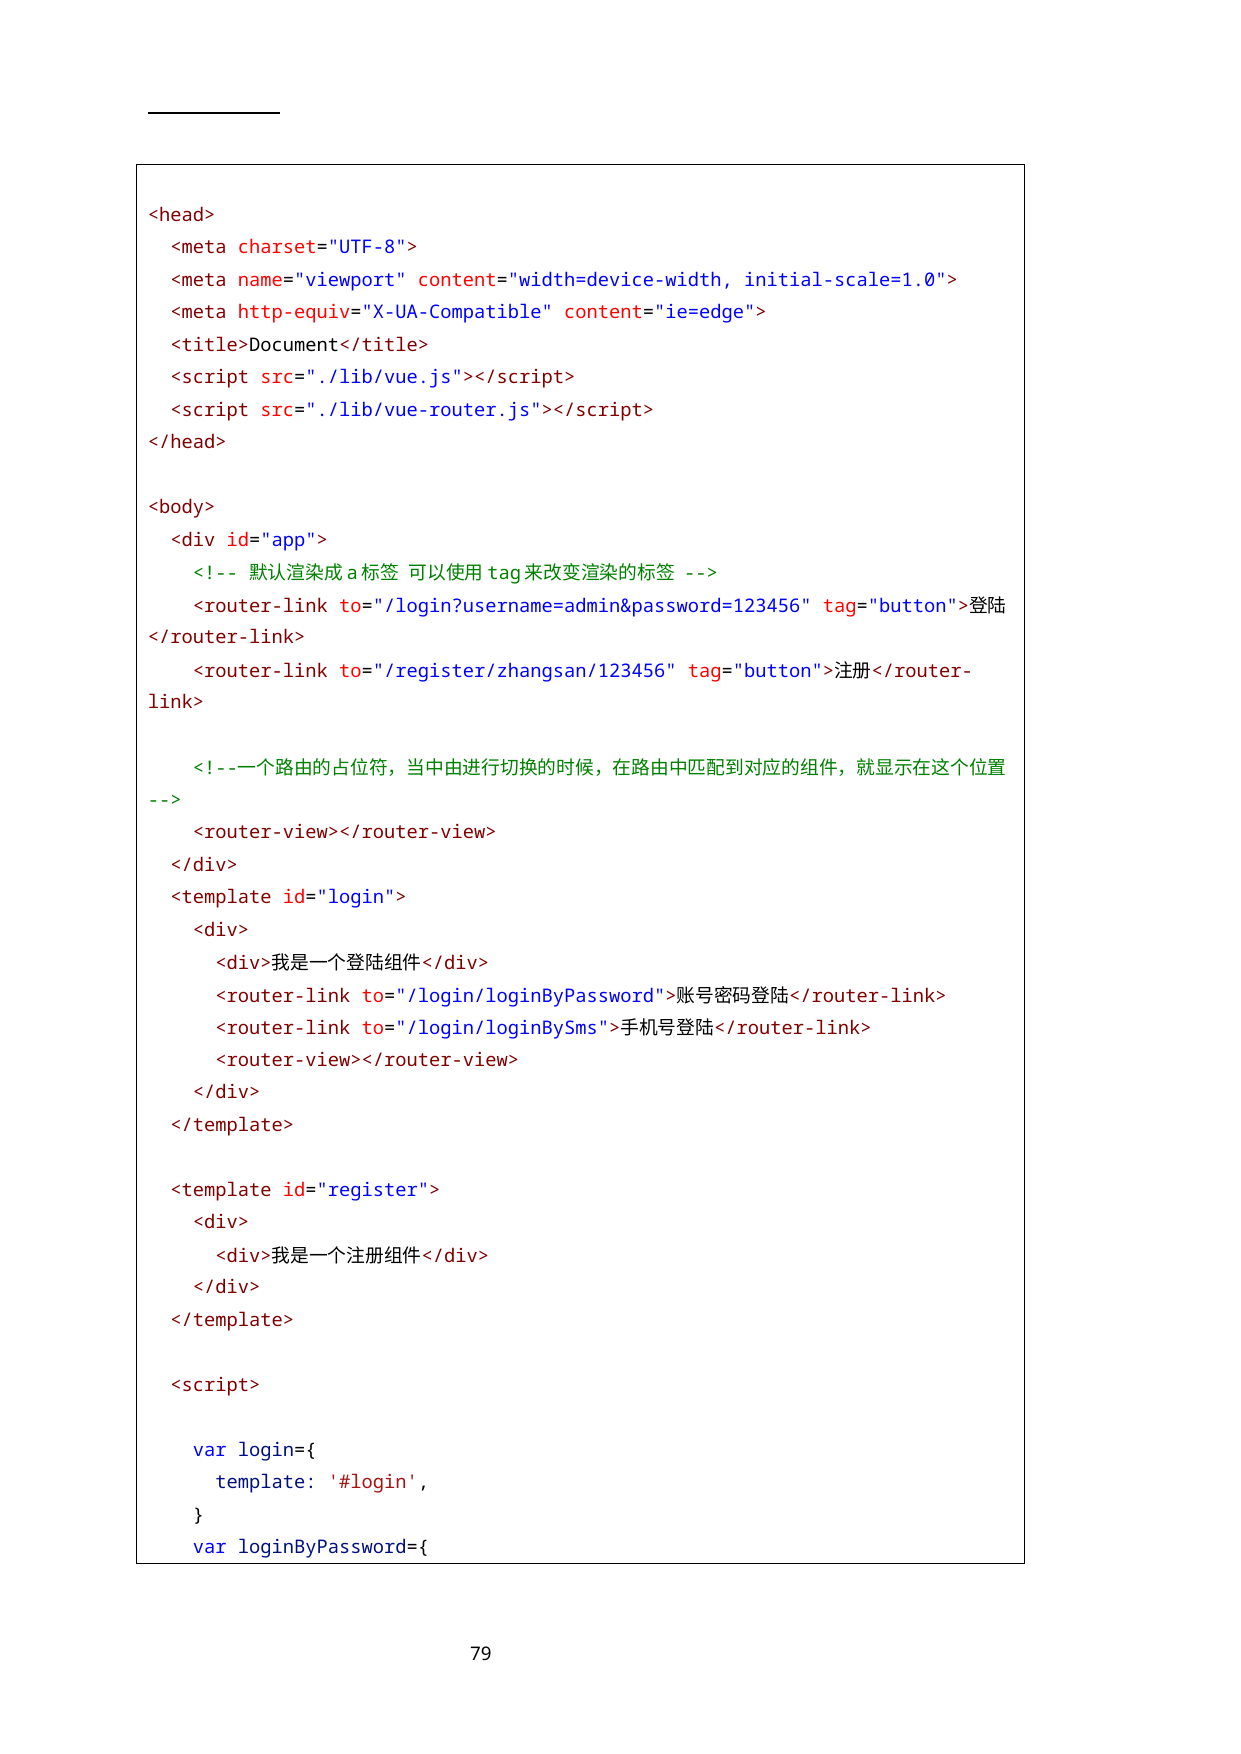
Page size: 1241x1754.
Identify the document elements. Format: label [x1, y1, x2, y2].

table_header [137, 165, 1024, 1563]
